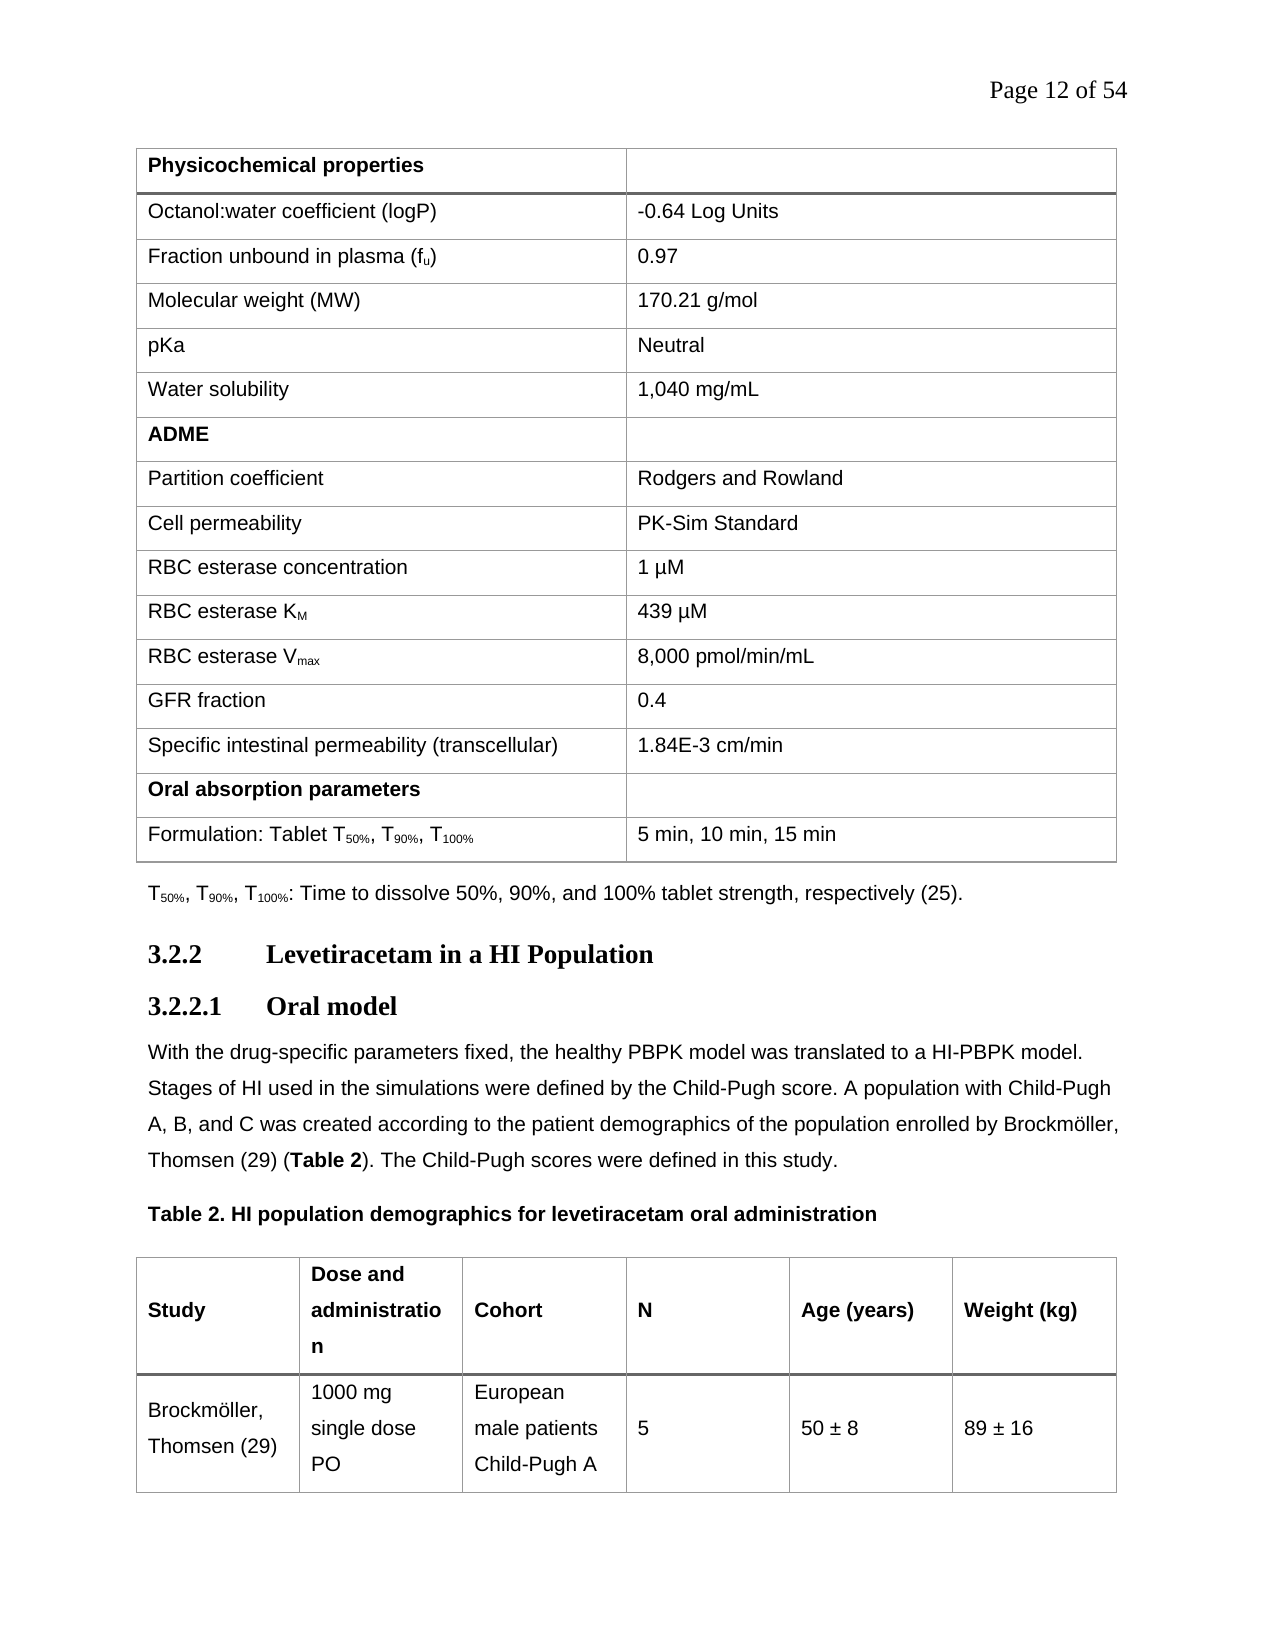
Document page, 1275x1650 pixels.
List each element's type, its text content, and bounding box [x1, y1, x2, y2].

text With the drug-specific parameters fixed, the healthy PBPK model was translated to a HI-PBPK model. Stages of HI used in the simulations were defined by the Child-Pugh score. A population with Child-Pugh A, B, and C was created according to the patient demographics of the population enrolled by Brockmöller, Thomsen (29) (Table 2). The Child-Pugh scores were defined in this study. [148, 1040, 1127, 1172]
table_cell [627, 418, 1116, 461]
table_cell RBC esterase Vmax [137, 640, 626, 683]
table_cell 1000 mg single dose PO [300, 1376, 462, 1492]
table_header Dose and administration [300, 1258, 462, 1373]
table_cell 170.21 g/mol [627, 284, 1116, 328]
table_header Weight (kg) [953, 1258, 1116, 1373]
table_cell 89 ± 16 [953, 1376, 1116, 1492]
table_cell Cell permeability [137, 507, 626, 550]
table_cell Oral absorption parameters [137, 774, 626, 817]
subtitle Oral model [148, 990, 1127, 1021]
table_cell 439 µM [627, 596, 1116, 639]
table_cell GFR fraction [137, 685, 626, 728]
table_cell 5 min, 10 min, 15 min [627, 818, 1116, 861]
table_cell Water solubility [137, 373, 626, 417]
table_cell Brockmöller, Thomsen (29) [137, 1376, 299, 1492]
table_cell 1 µM [627, 551, 1116, 594]
table_cell 5 [627, 1376, 789, 1492]
table_header Cohort [463, 1258, 626, 1373]
table_cell RBC esterase concentration [137, 551, 626, 594]
table_cell [627, 774, 1116, 817]
table_header [627, 149, 1116, 192]
table_cell -0.64 Log Units [627, 195, 1116, 239]
table_cell 0.4 [627, 685, 1116, 728]
table_cell 0.97 [627, 240, 1116, 283]
table_cell Octanol:water coefficient (logP) [137, 195, 626, 239]
text T50%, T90%, T100%: Time to dissolve 50%, 90%, and 100% tablet strength, respectively (25). [148, 881, 1127, 905]
table_cell Specific intestinal permeability (transcellular) [137, 729, 626, 772]
table_cell Molecular weight (MW) [137, 284, 626, 328]
table_cell 1,040 mg/mL [627, 373, 1116, 417]
table_cell ADME [137, 418, 626, 461]
table_cell 1.84E-3 cm/min [627, 729, 1116, 772]
table_cell Neutral [627, 329, 1116, 372]
table_cell European male patients Child-Pugh A [463, 1376, 626, 1492]
table_cell 50 ± 8 [790, 1376, 952, 1492]
table_header Study [137, 1258, 299, 1373]
table_cell Rodgers and Rowland [627, 462, 1116, 506]
table_cell 8,000 pmol/min/mL [627, 640, 1116, 683]
text Table 2. HI population demographics for levetiracetam oral administration [148, 1202, 1127, 1226]
table_header Age (years) [790, 1258, 952, 1373]
subtitle Levetiracetam in a HI Population [148, 938, 1127, 969]
table_cell RBC esterase KM [137, 596, 626, 639]
table_cell Fraction unbound in plasma (fu) [137, 240, 626, 283]
table_cell PK-Sim Standard [627, 507, 1116, 550]
table_header N [627, 1258, 789, 1373]
table_cell Partition coefficient [137, 462, 626, 506]
table_cell pKa [137, 329, 626, 372]
table_header Physicochemical properties [137, 149, 626, 192]
table_cell Formulation: Tablet T50%, T90%, T100% [137, 818, 626, 861]
